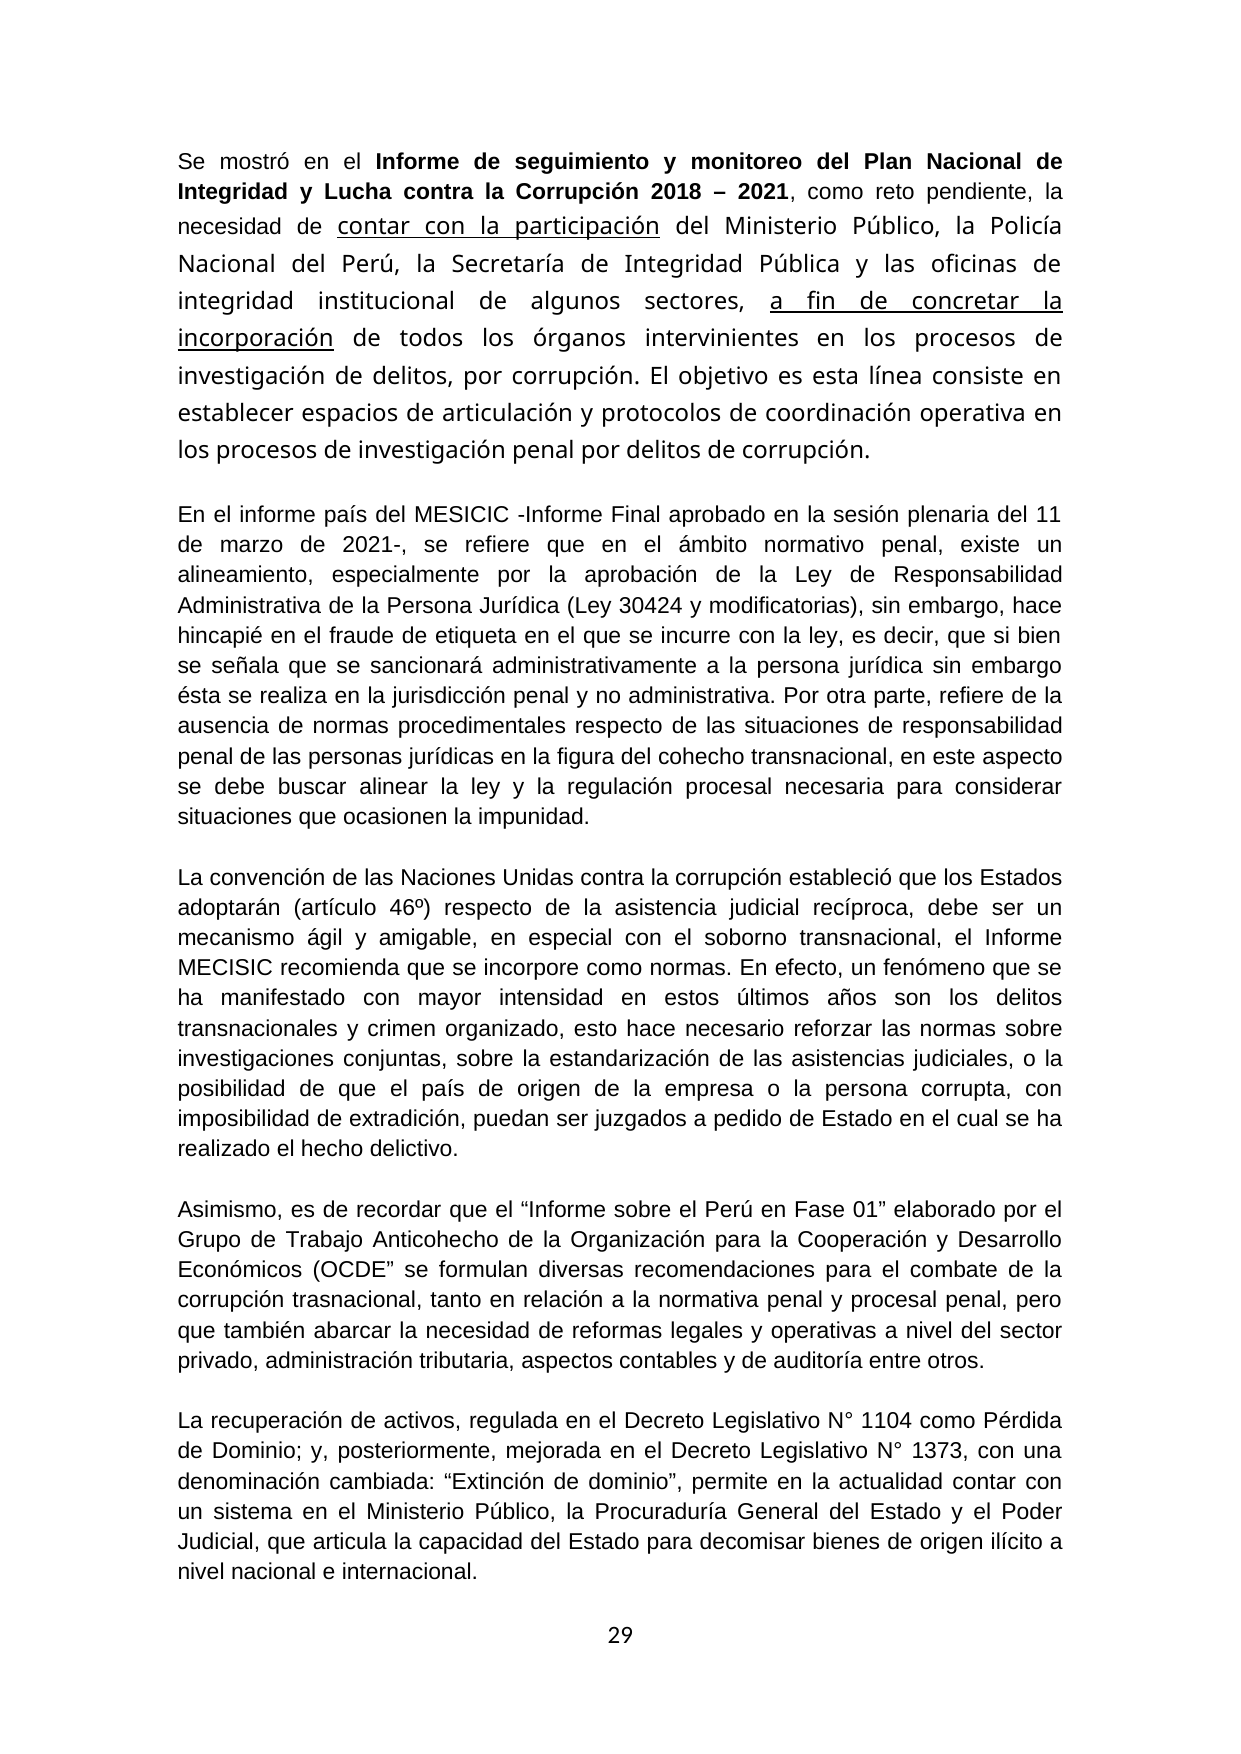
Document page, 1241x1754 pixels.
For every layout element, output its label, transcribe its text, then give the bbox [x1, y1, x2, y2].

text La recuperación de activos, regulada en el Decreto Legislativo N° 1104 como Pérdida de Dominio; y, posteriormente, mejorada en el Decreto Legislativo N° 1373, con una denominación cambiada: “Extinción de dominio”, permite en la actualidad contar con un sistema en el Ministerio Público, la Procuraduría General del Estado y el Poder Judicial, que articula la capacidad del Estado para decomisar bienes de origen ilícito a nivel nacional e internacional. [177, 1407, 1063, 1584]
text La convención de las Naciones Unidas contra la corrupción estableció que los Estados adoptarán (artículo 46º) respecto de la asistencia judicial recíproca, debe ser un mecanismo ágil y amigable, en especial con el soborno transnacional, el Informe MECISIC recomienda que se incorpore como normas. En efecto, un fenómeno que se ha manifestado con mayor intensidad en estos últimos años son los delitos transnacionales y crimen organizado, esto hace necesario reforzar las normas sobre investigaciones conjuntas, sobre la estandarización de las asistencias judiciales, o la posibilidad de que el país de origen de la empresa o la persona corrupta, con imposibilidad de extradición, puedan ser juzgados a pedido de Estado en el cual se ha realizado el hecho delictivo. [177, 863, 1063, 1162]
text En el informe país del MESICIC -Informe Final aprobado en la sesión plenaria del 11 de marzo de 2021-, se refiere que en el ámbito normativo penal, existe un alineamiento, especialmente por la aprobación de la Ley de Responsabilidad Administrativa de la Persona Jurídica (Ley 30424 y modificatorias), sin embargo, hace hincapié en el fraude de etiqueta en el que se incurre con la ley, es decir, que si bien se señala que se sancionará administrativamente a la persona jurídica sin embargo ésta se realiza en la jurisdicción penal y no administrativa. Por otra parte, refiere de la ausencia de normas procedimentales respecto de las situaciones de responsabilidad penal de las personas jurídicas en la figura del cohecho transnacional, en este aspecto se debe buscar alinear la ley y la regulación procesal necesaria para considerar situaciones que ocasionen la impunidad. [177, 501, 1063, 829]
text Se mostró en el Informe de seguimiento y monitoreo del Plan Nacional de Integridad y Lucha contra la Corrupción 2018 – 2021, como reto pendiente, la necesidad de contar con la participación del Ministerio Público, la Policía Nacional del Perú, la Secretaría de Integridad Pública y las oficinas de integridad institucional de algunos sectores, a fin de concretar la incorporación de todos los órganos intervinientes en los procesos de investigación de delitos, por corrupción. El objetivo es esta línea consiste en establecer espacios de articulación y protocolos de coordinación operativa en los procesos de investigación penal por delitos de corrupción. [177, 148, 1063, 466]
text Asimismo, es de recordar que el “Informe sobre el Perú en Fase 01” elaborado por el Grupo de Trabajo Anticohecho de la Organización para la Cooperación y Desarrollo Económicos (OCDE” se formulan diversas recomendaciones para el combate de la corrupción trasnacional, tanto en relación a la normativa penal y procesal penal, pero que también abarcar la necesidad de reformas legales y operativas a nivel del sector privado, administración tributaria, aspectos contables y de auditoría entre otros. [177, 1196, 1063, 1373]
